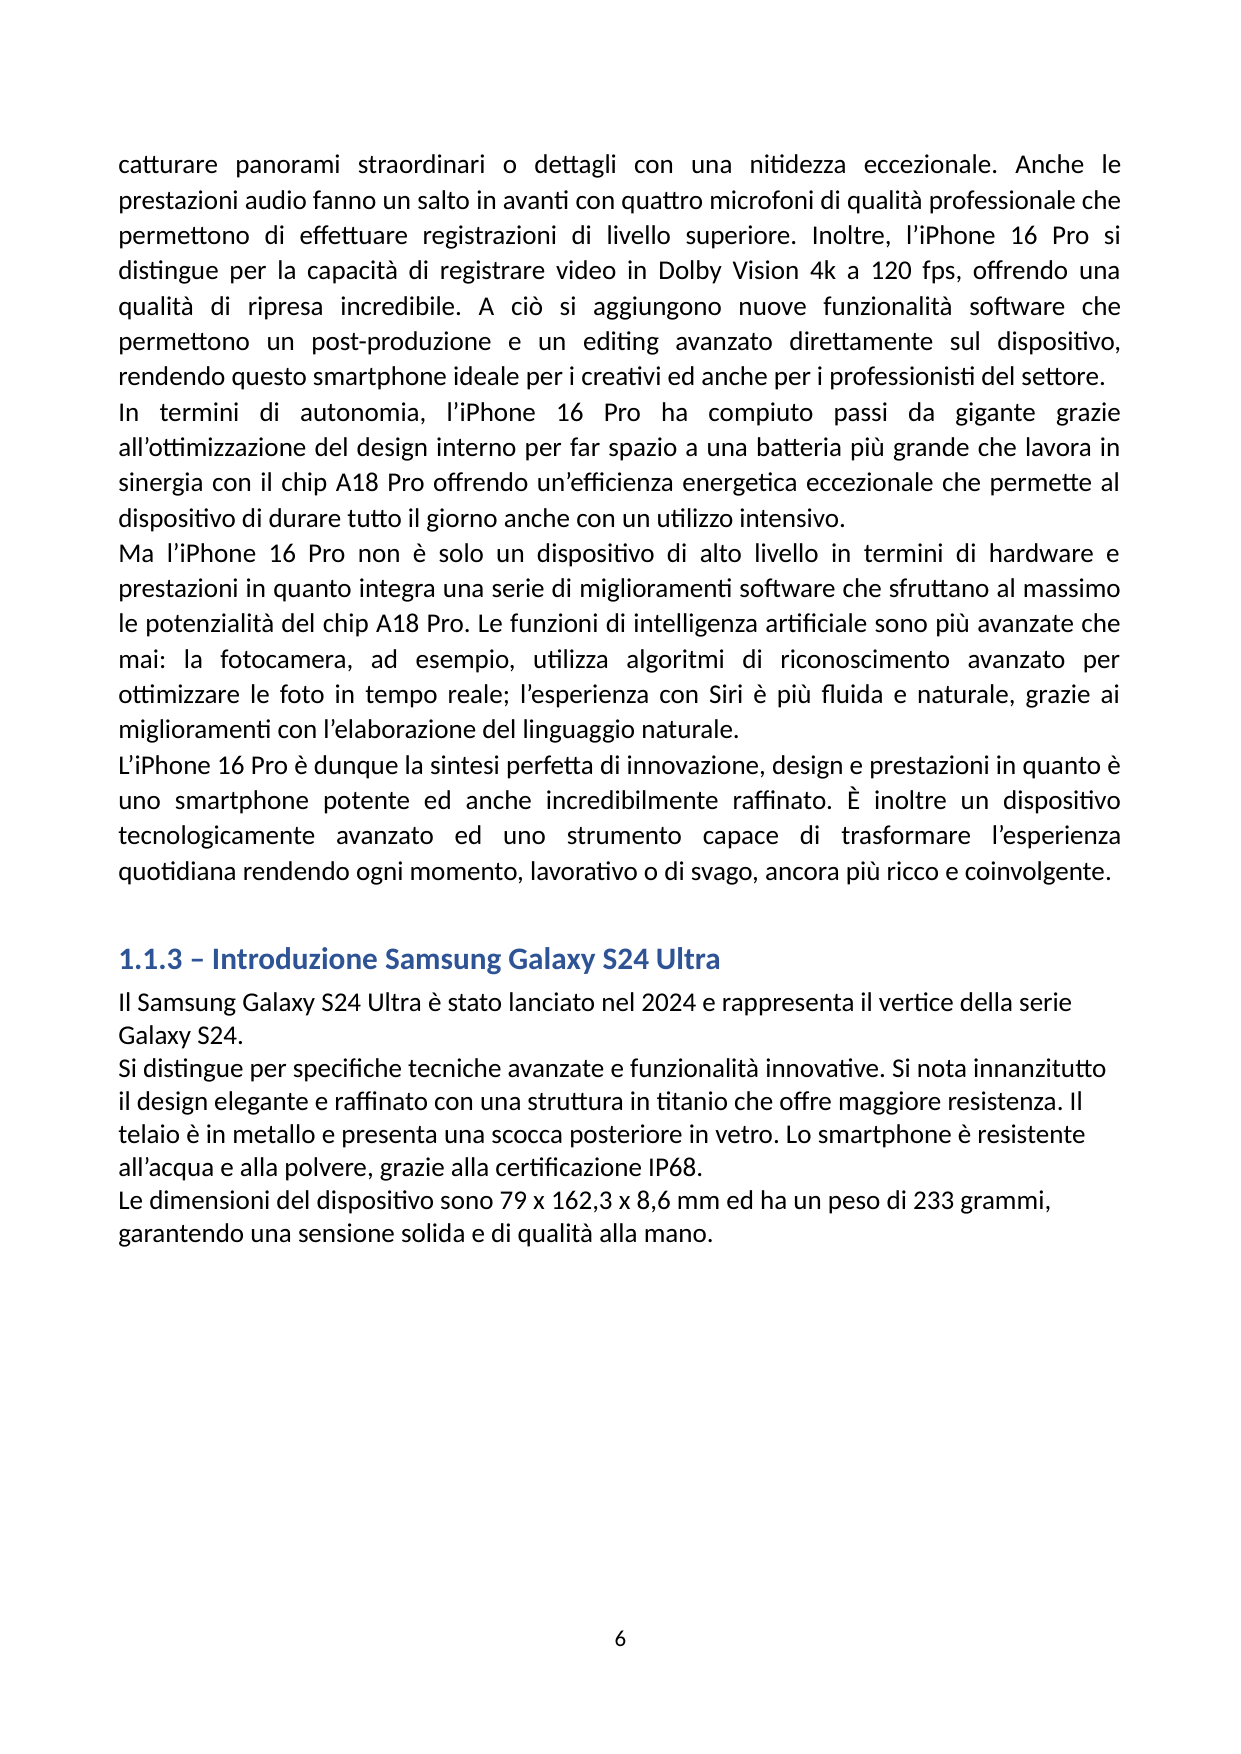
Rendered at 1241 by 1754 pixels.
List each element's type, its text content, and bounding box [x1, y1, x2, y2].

text Il Samsung Galaxy S24 Ultra è stato lanciato nel 2024 e rappresenta il vertice della serie Galaxy S24. [118, 985, 1122, 1051]
subtitle 1.1.3 – Introduzione Samsung Galaxy S24 Ultra [118, 939, 1122, 977]
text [118, 148, 1122, 392]
text Ma l’iPhone 16 Pro non è solo un dispositivo di alto livello in termini di hardware e prestazioni in quanto integra una serie di miglioramenti software che sfruttano al massimo le potenzialità del chip A18 Pro. Le funzioni di intelligenza artificiale sono più avanzate che mai: la fotocamera, ad esempio, utilizza algoritmi di riconoscimento avanzato per ottimizzare le foto in tempo reale; l’esperienza con Siri è più fluida e naturale, grazie ai miglioramenti con l’elaborazione del linguaggio naturale. [118, 536, 1122, 746]
text Si distingue per specifiche tecniche avanzate e funzionalità innovative. Si nota innanzitutto il design elegante e raffinato con una struttura in titanio che offre maggiore resistenza. Il telaio è in metallo e presenta una scocca posteriore in vetro. Lo smartphone è resistente all’acqua e alla polvere, grazie alla certificazione IP68. [118, 1051, 1122, 1183]
text Le dimensioni del dispositivo sono 79 x 162,3 x 8,6 mm ed ha un peso di 233 grammi, garantendo una sensione solida e di qualità alla mano. [118, 1183, 1122, 1249]
text In termini di autonomia, l’iPhone 16 Pro ha compiuto passi da gigante grazie all’ottimizzazione del design interno per far spazio a una batteria più grande che lavora in sinergia con il chip A18 Pro offrendo un’efficienza energetica eccezionale che permette al dispositivo di durare tutto il giorno anche con un utilizzo intensivo. [118, 395, 1122, 534]
text L’iPhone 16 Pro è dunque la sintesi perfetta di innovazione, design e prestazioni in quanto è uno smartphone potente ed anche incredibilmente raffinato. È inoltre un dispositivo tecnologicamente avanzato ed uno strumento capace di trasformare l’esperienza quotidiana rendendo ogni momento, lavorativo o di svago, ancora più ricco e coinvolgente. [118, 748, 1122, 887]
